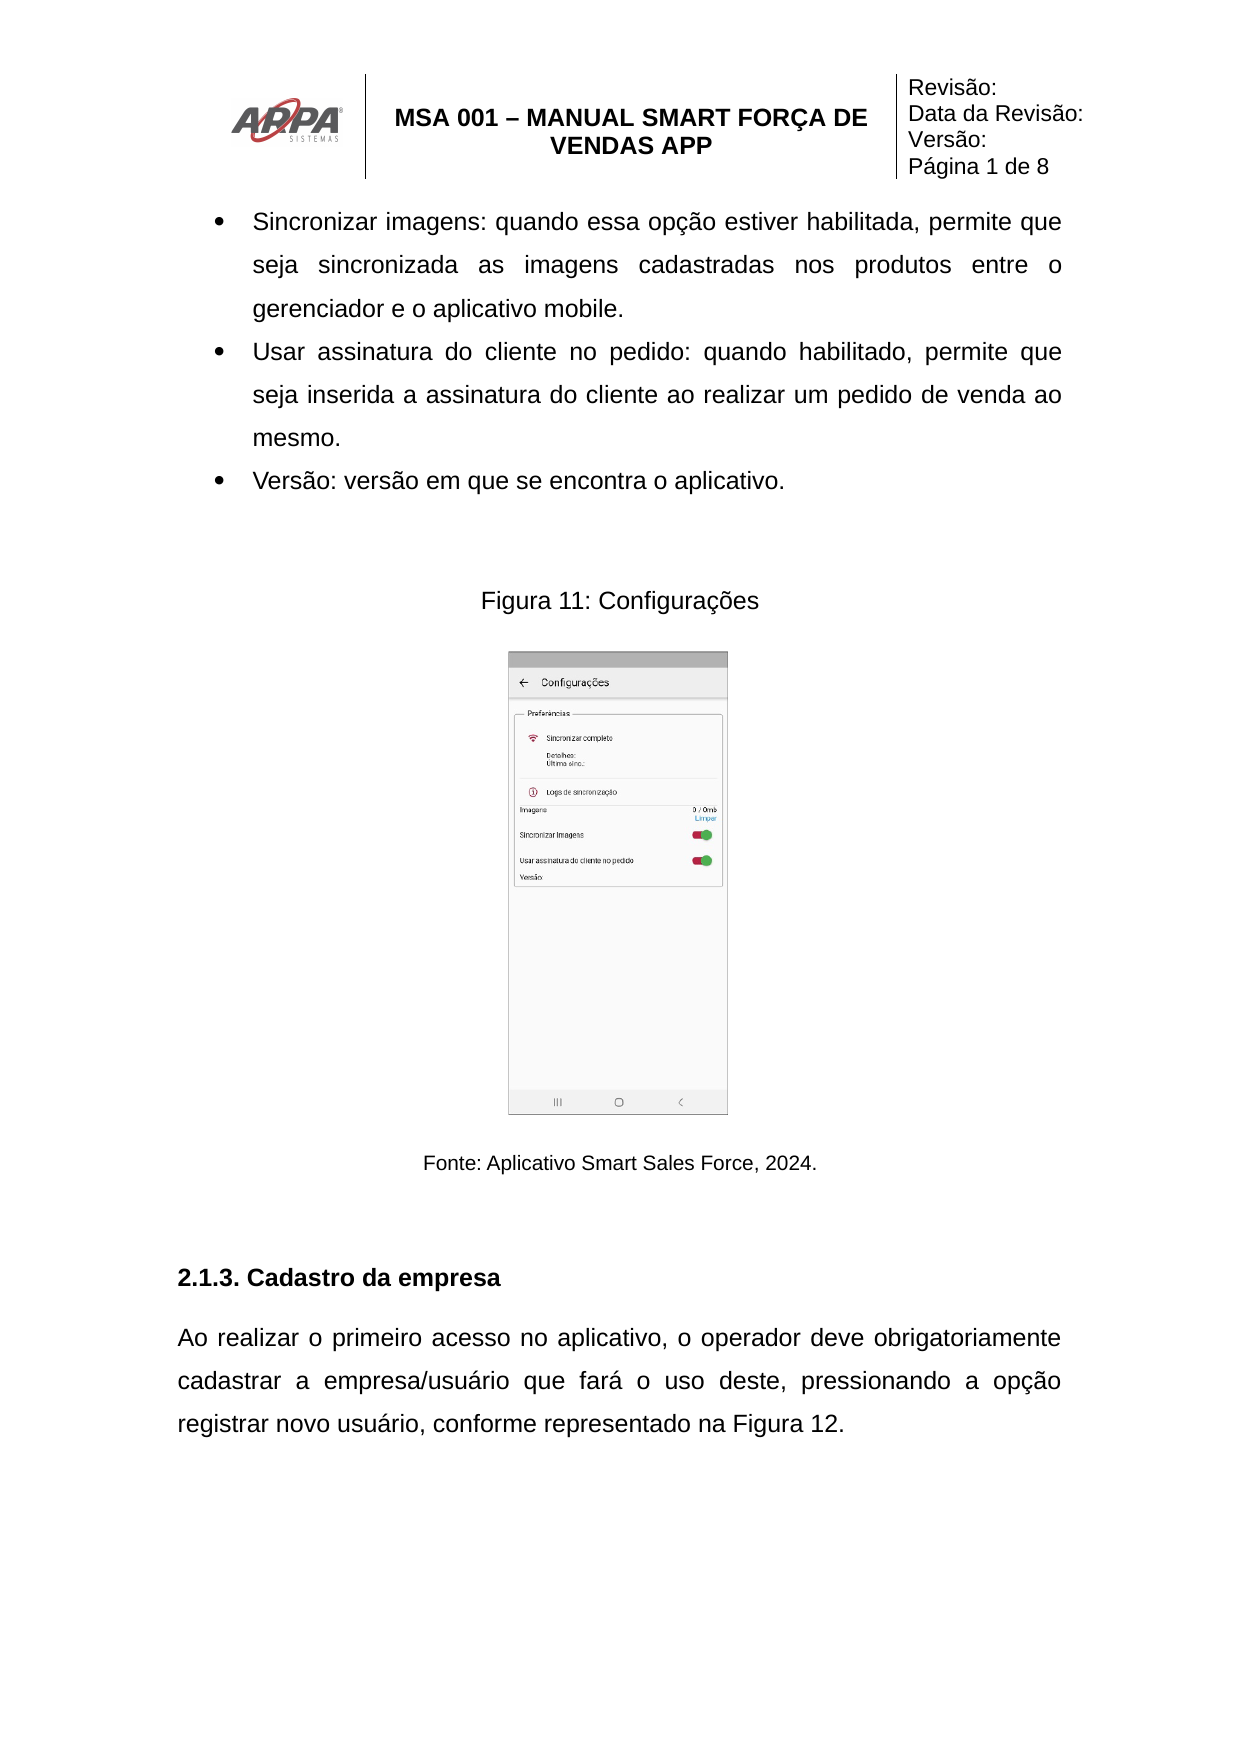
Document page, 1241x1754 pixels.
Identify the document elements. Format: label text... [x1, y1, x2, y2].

list Usar assinatura do cliente no pedido: quando habilitado, permite que seja inserida a assinatura do cliente ao realizar um pedido de venda ao mesmo. [215, 337, 1063, 452]
text Ao realizar o primeiro acesso no aplicativo, o operador deve obrigatoriamente cadastrar a empresa/usuário que fará o uso deste, pressionando a opção registrar novo usuário, conforme representado na Figura 12. [177, 1323, 1063, 1438]
picture [503, 645, 737, 1121]
list Sincronizar imagens: quando essa opção estiver habilitada, permite que seja sincronizada as imagens cadastradas nos produtos entre o gerenciador e o aplicativo mobile. [215, 207, 1063, 322]
picture [231, 98, 343, 147]
list Versão: versão em que se encontra o aplicativo. [215, 466, 1063, 495]
text Figura 11: Configurações [177, 586, 1063, 614]
text Fonte: Aplicativo Smart Sales Force, 2024. [177, 1151, 1063, 1175]
text 2.1.3. Cadastro da empresa [177, 1263, 1063, 1292]
